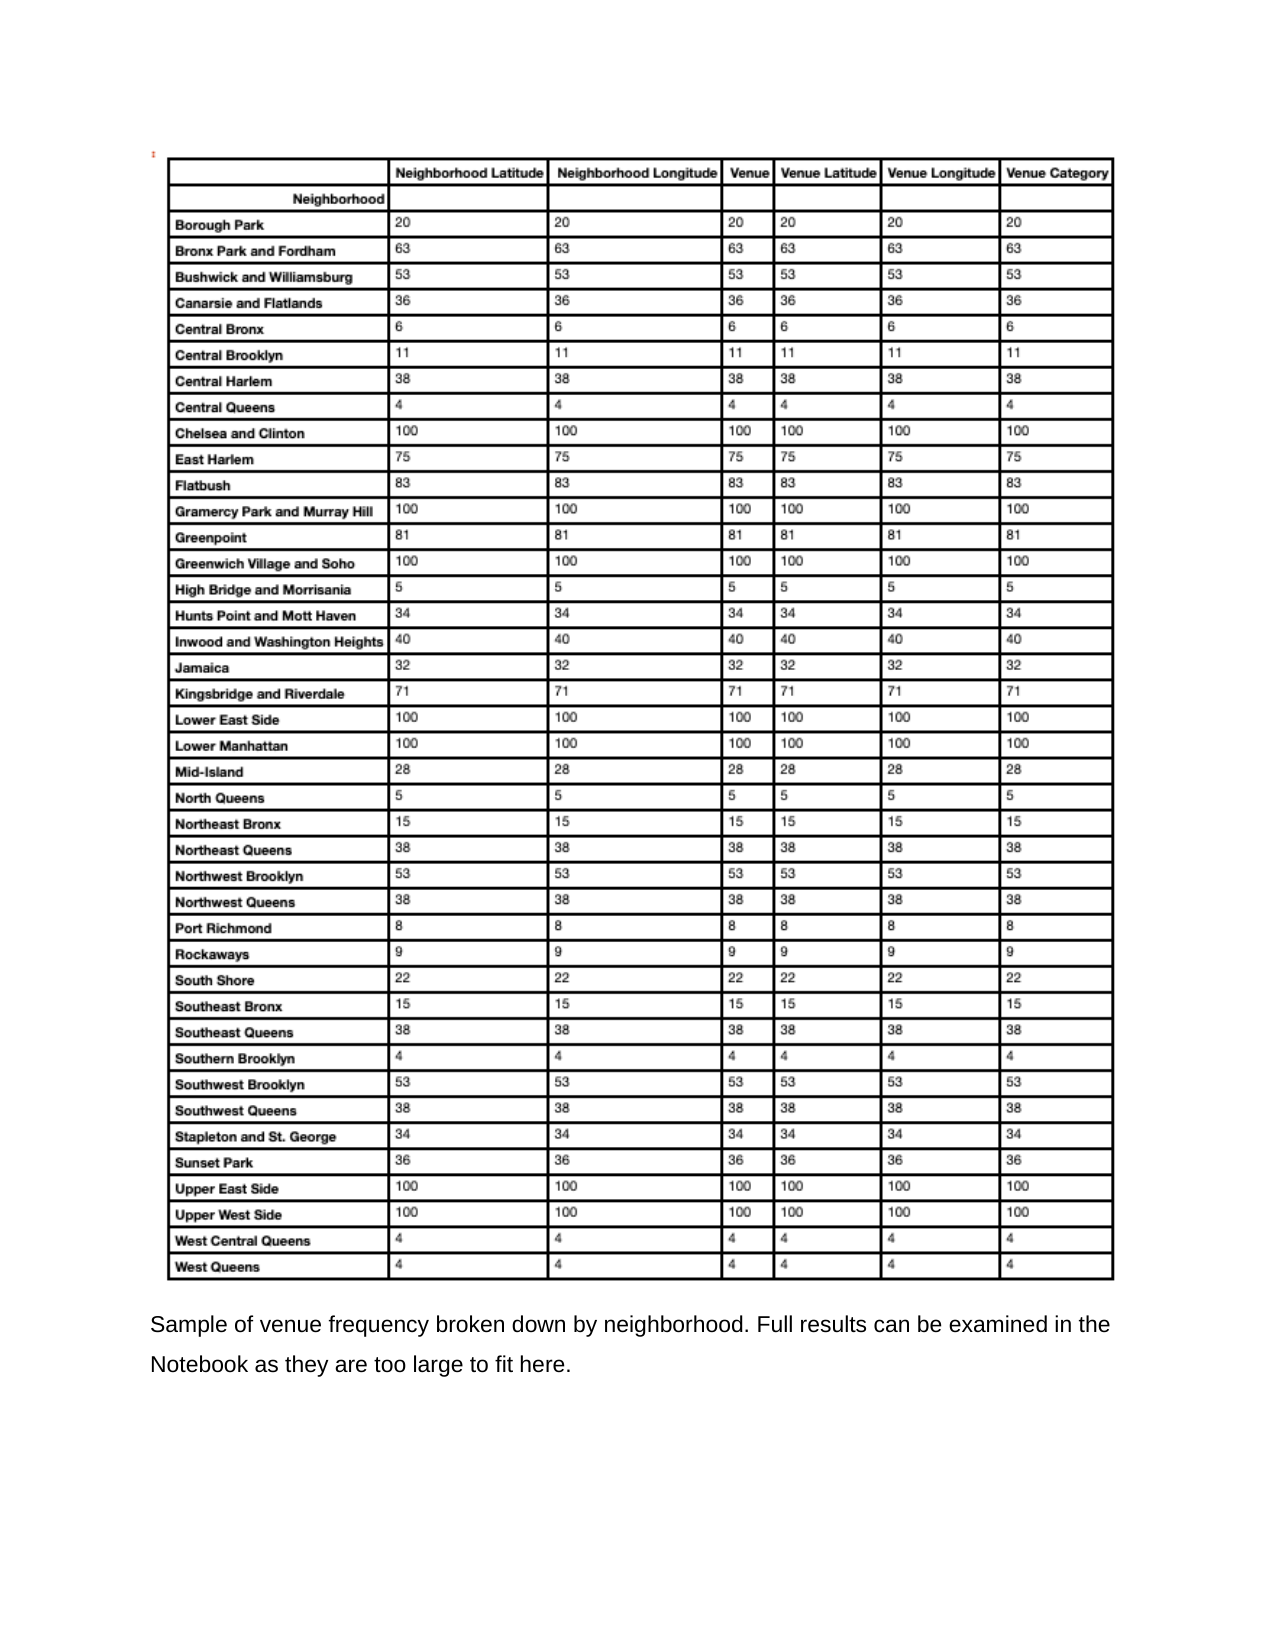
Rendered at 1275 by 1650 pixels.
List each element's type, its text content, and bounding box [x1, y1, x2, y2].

picture [150, 150, 1125, 1298]
text Sample of venue frequency broken down by neighborhood. Full results can be examined in the Notebook as they are too large to fit here. [150, 1311, 1125, 1377]
